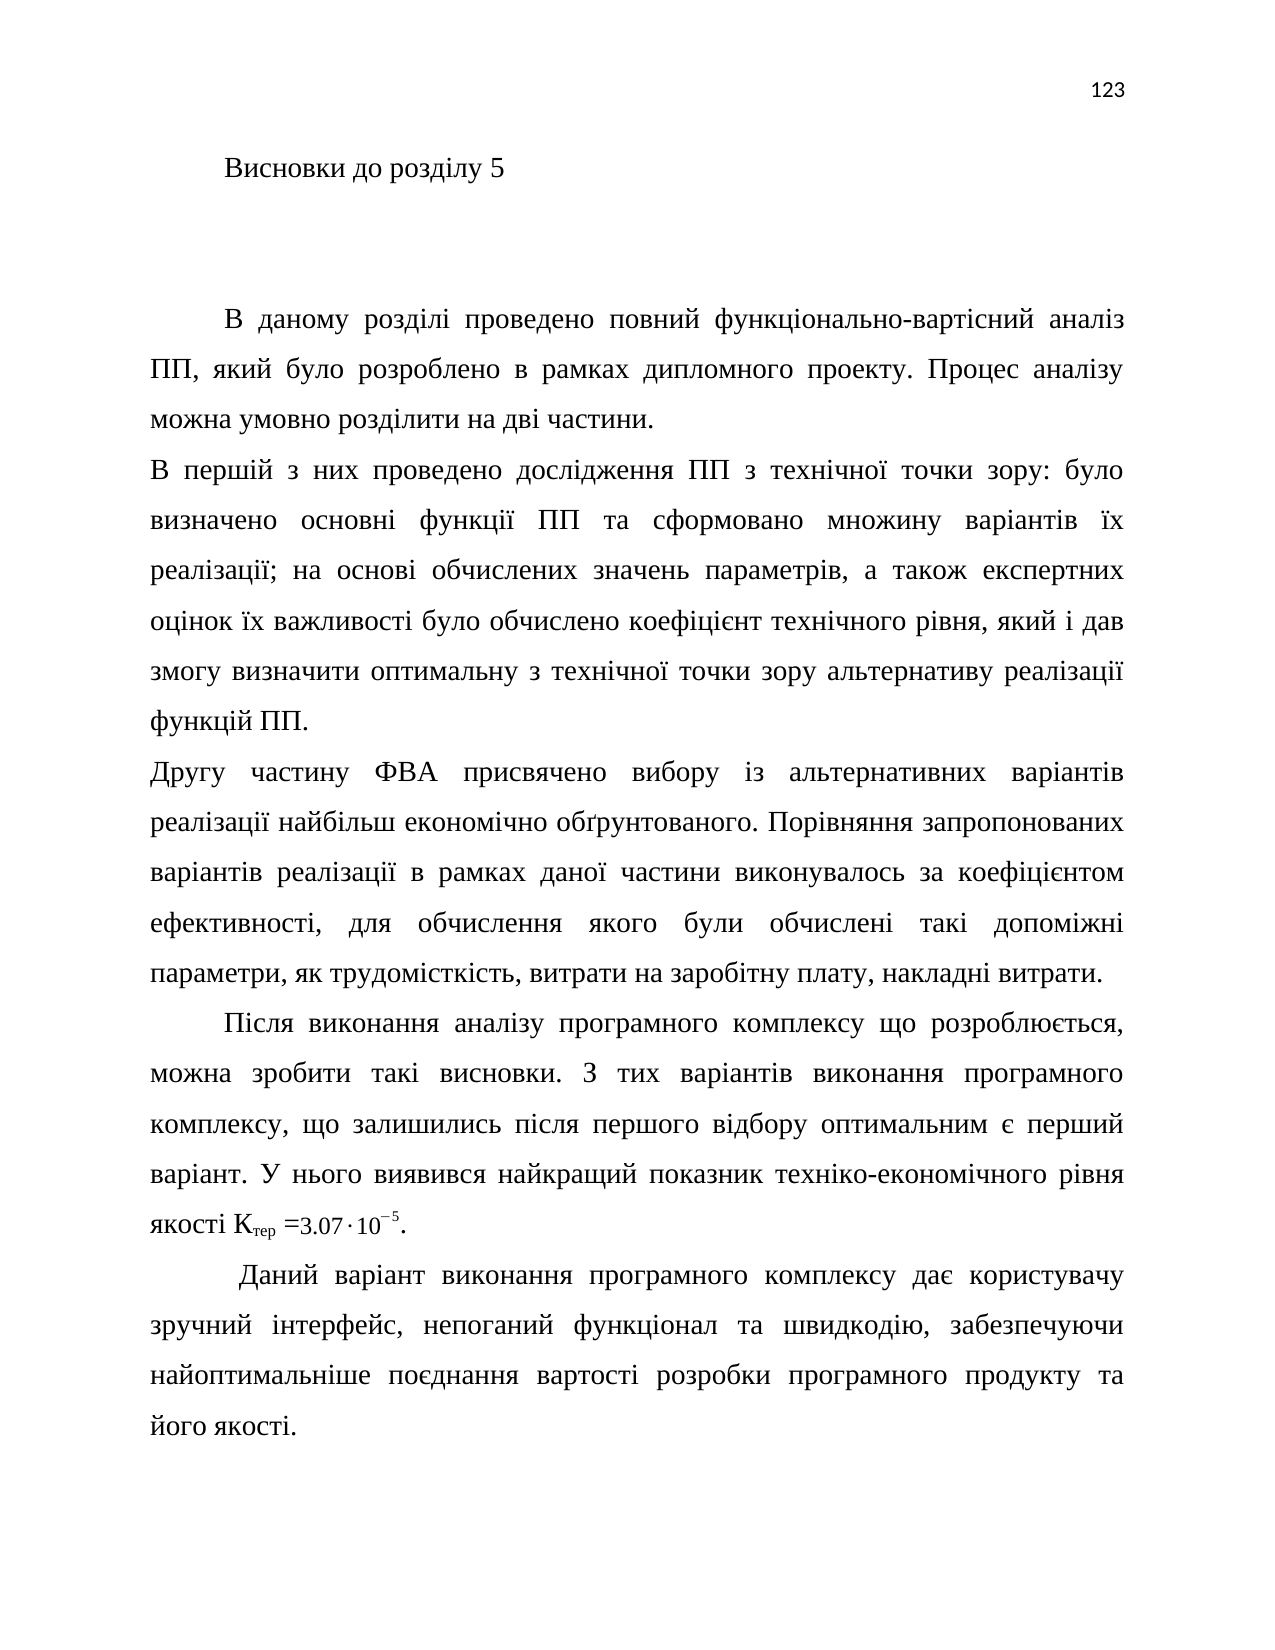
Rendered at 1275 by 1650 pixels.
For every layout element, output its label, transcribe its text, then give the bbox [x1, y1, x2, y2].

text В даному розділі проведено повний функціонально-вартісний аналіз ПП, який було розроблено в рамках дипломного проекту. Процес аналізу можна умовно розділити на дві частини. [150, 301, 1125, 435]
text Другу частину ФВА присвячено вибору із альтернативних варіантів реалізації найбільш економічно обґрунтованого. Порівняння запропонованих варіантів реалізації в рамках даної частини виконувалось за коефіцієнтом ефективності, для обчислення якого були обчислені такі допоміжні параметри, як трудомісткість, витрати на заробітну плату, накладні витрати. [150, 754, 1125, 988]
text Після виконання аналізу програмного комплексу що розроблюється, можна зробити такі висновки. З тих варіантів виконання програмного комплексу, що залишились після першого відбору оптимальним є перший варіант. У нього виявився найкращий показник техніко-економічного рівня якості Ктер =. [150, 1005, 1125, 1240]
text Даний варіант виконання програмного комплексу дає користувачу зручний інтерфейс, непоганий функціонал та швидкодію, забезпечуючи найоптимальніше поєднання вартості розробки програмного продукту та його якості. [150, 1257, 1125, 1441]
text В першій з них проведено дослідження ПП з технічної точки зору: було визначено основні функції ПП та сформовано множину варіантів їх реалізації; на основі обчислених значень параметрів, а також експертних оцінок їх важливості було обчислено коефіцієнт технічного рівня, який і дав змогу визначити оптимальну з технічної точки зору альтернативу реалізації функцій ПП. [150, 452, 1125, 737]
subtitle Висновки до розділу 5 [150, 150, 1125, 183]
